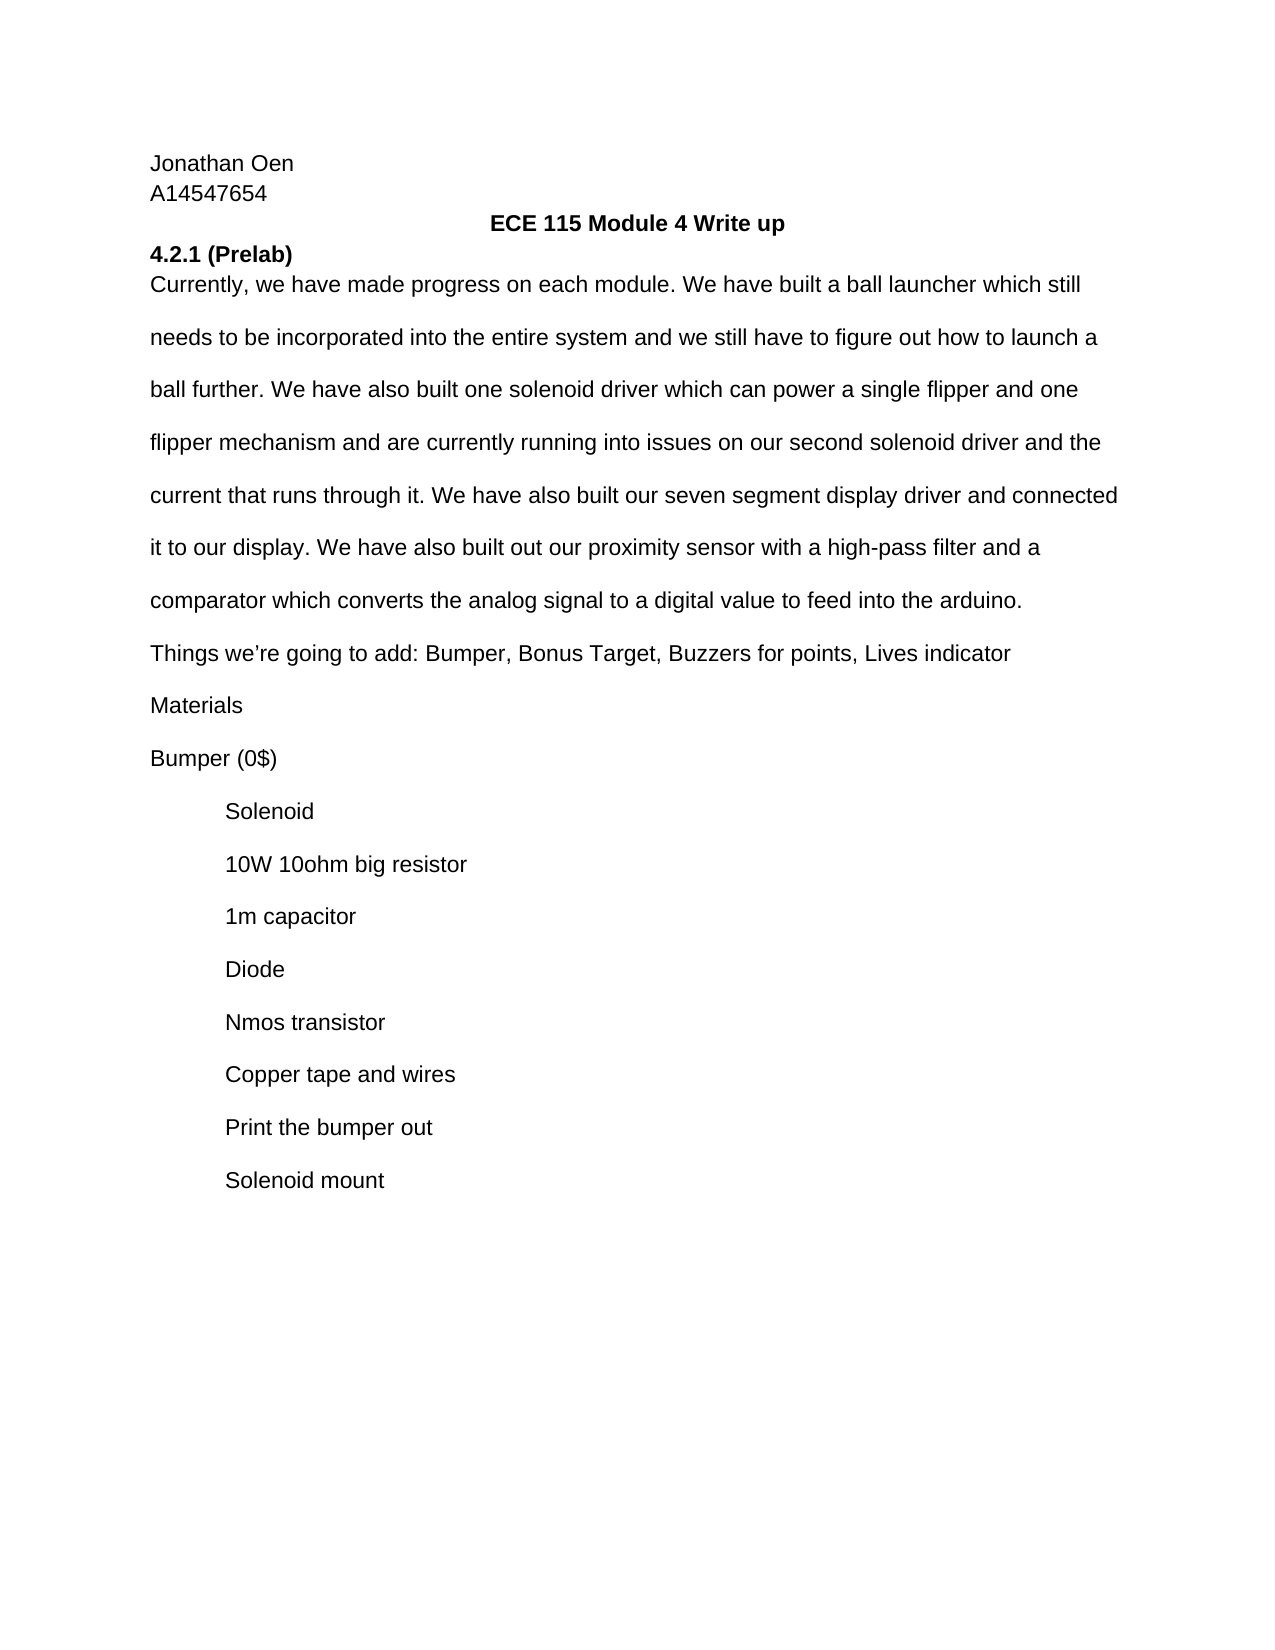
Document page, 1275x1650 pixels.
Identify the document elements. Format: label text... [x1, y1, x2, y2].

text Jonathan Oen [150, 150, 1125, 176]
text Bumper (0$) [150, 745, 1125, 772]
text Copper tape and wires [225, 1061, 1125, 1088]
text Solenoid [225, 798, 1125, 824]
text 4.2.1 (Prelab) [150, 241, 1125, 267]
text 1m capacitor [225, 903, 1125, 930]
text Print the bumper out [225, 1114, 1125, 1141]
text A14547654 [150, 180, 1125, 207]
text Nmos transistor [225, 1009, 1125, 1035]
text Materials [150, 692, 1125, 719]
text Things we’re going to add: Bumper, Bonus Target, Buzzers for points, Lives indicator [150, 640, 1125, 666]
text Currently, we have made progress on each module. We have built a ball launcher which still needs to be incorporated into the entire system and we still have to figure out how to launch a ball further. We have also built one solenoid driver which can power a single flipper and one flipper mechanism and are currently running into issues on our second solenoid driver and the current that runs through it. We have also built our seven segment display driver and connected it to our display. We have also built out our proximity sensor with a high-pass filter and a comparator which converts the analog signal to a digital value to feed into the arduino. [150, 271, 1125, 613]
text 10W 10ohm big resistor [225, 851, 1125, 877]
text ECE 115 Module 4 Write up [150, 210, 1125, 237]
text Solenoid mount [225, 1167, 1125, 1193]
text Diode [225, 956, 1125, 982]
